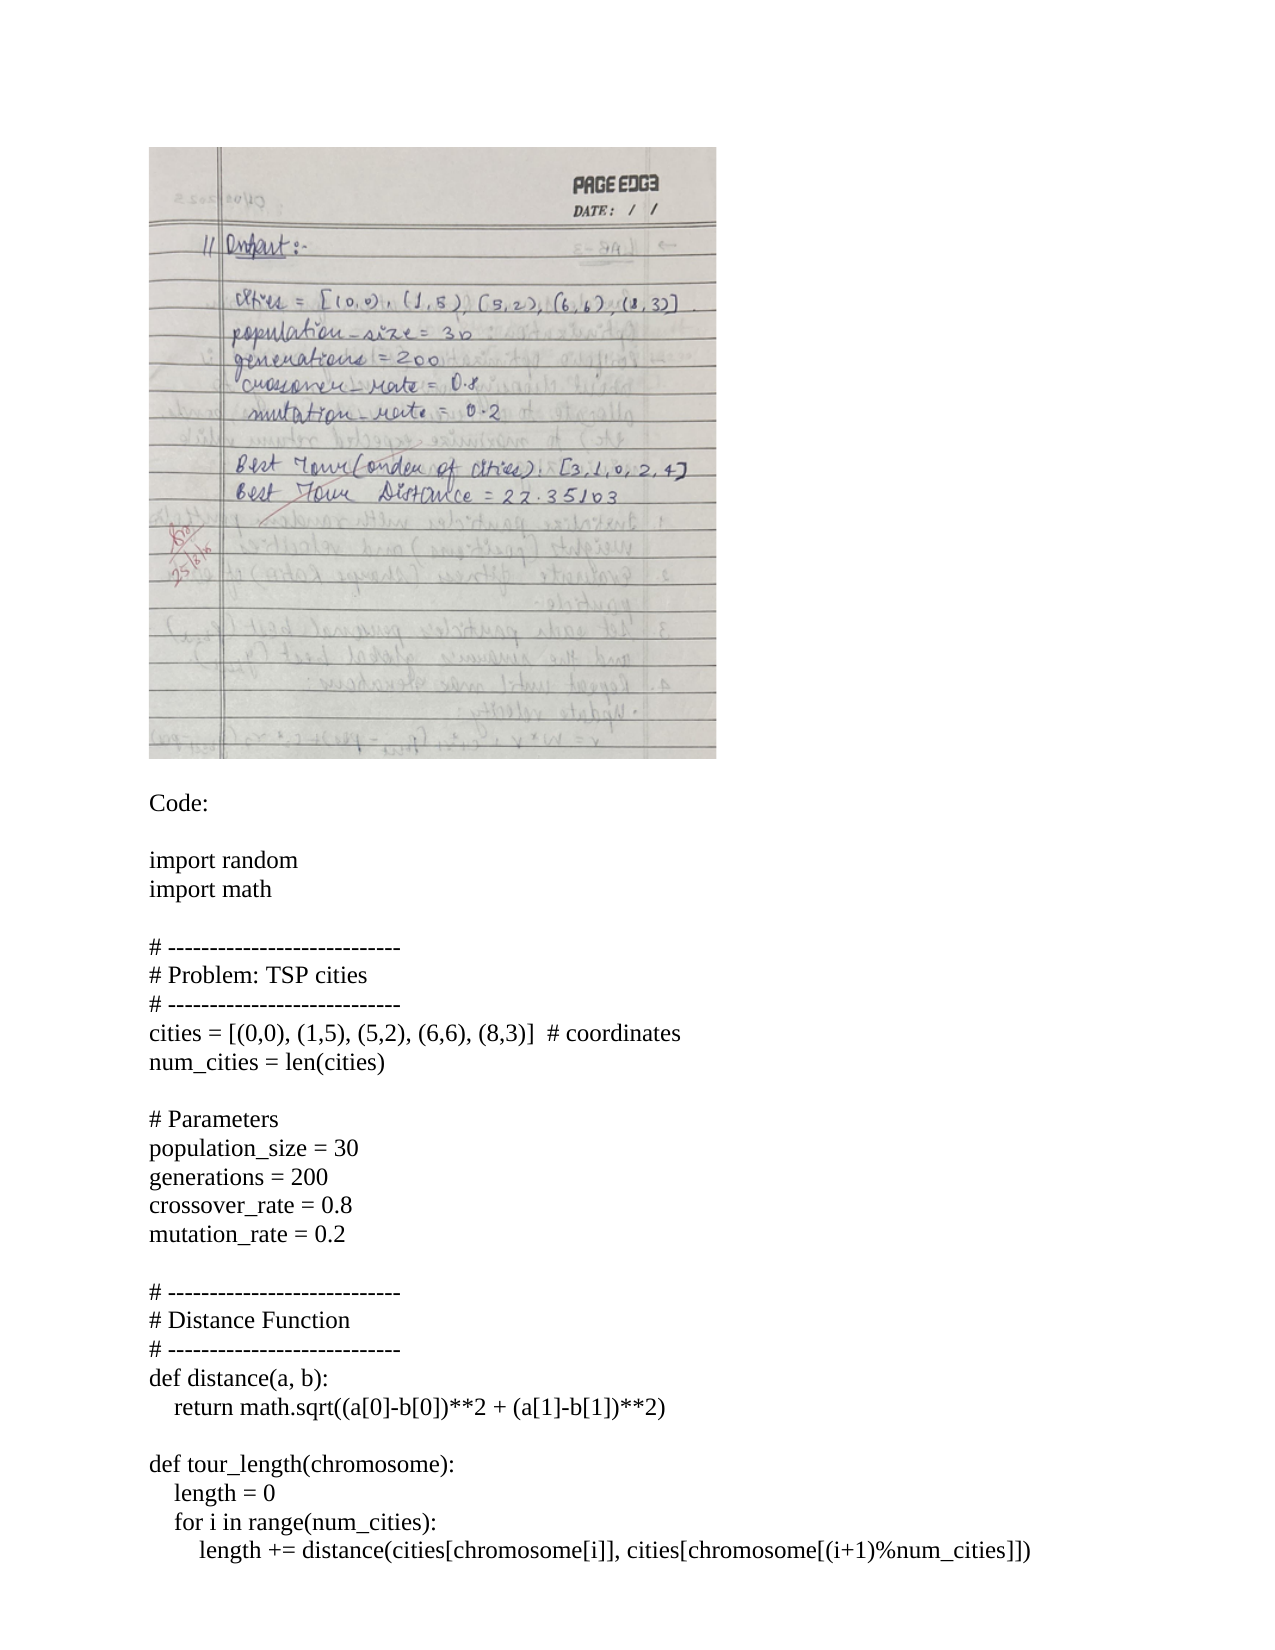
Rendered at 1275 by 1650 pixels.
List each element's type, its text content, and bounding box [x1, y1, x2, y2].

text generations = 200 [149, 1162, 1169, 1190]
text for i in range(num_cities): [149, 1507, 1169, 1535]
text length += distance(cities[chromosome[i]], cities[chromosome[(i+1)%num_cities]]) [149, 1535, 1169, 1564]
text # Parameters [149, 1104, 1169, 1133]
text length = 0 [149, 1478, 1169, 1507]
text import random [149, 845, 1169, 874]
text # ---------------------------- [149, 1277, 1169, 1305]
text # ---------------------------- [149, 1334, 1169, 1363]
picture [148, 147, 717, 759]
text # ---------------------------- [149, 989, 1169, 1018]
text import math [149, 874, 1169, 903]
text population_size = 30 [149, 1133, 1169, 1162]
text cities = [(0,0), (1,5), (5,2), (6,6), (8,3)] # coordinates [149, 1018, 1169, 1047]
text # ---------------------------- [149, 932, 1169, 960]
text mutation_rate = 0.2 [149, 1219, 1169, 1248]
text # Problem: TSP cities [149, 960, 1169, 989]
text # Distance Function [149, 1305, 1169, 1334]
text def tour_length(chromosome): [149, 1449, 1169, 1478]
text num_cities = len(cities) [149, 1047, 1169, 1075]
text def distance(a, b): [149, 1363, 1169, 1392]
text crossover_rate = 0.8 [149, 1190, 1169, 1219]
text Code: [149, 788, 1169, 817]
text return math.sqrt((a[0]-b[0])**2 + (a[1]-b[1])**2) [149, 1392, 1169, 1420]
